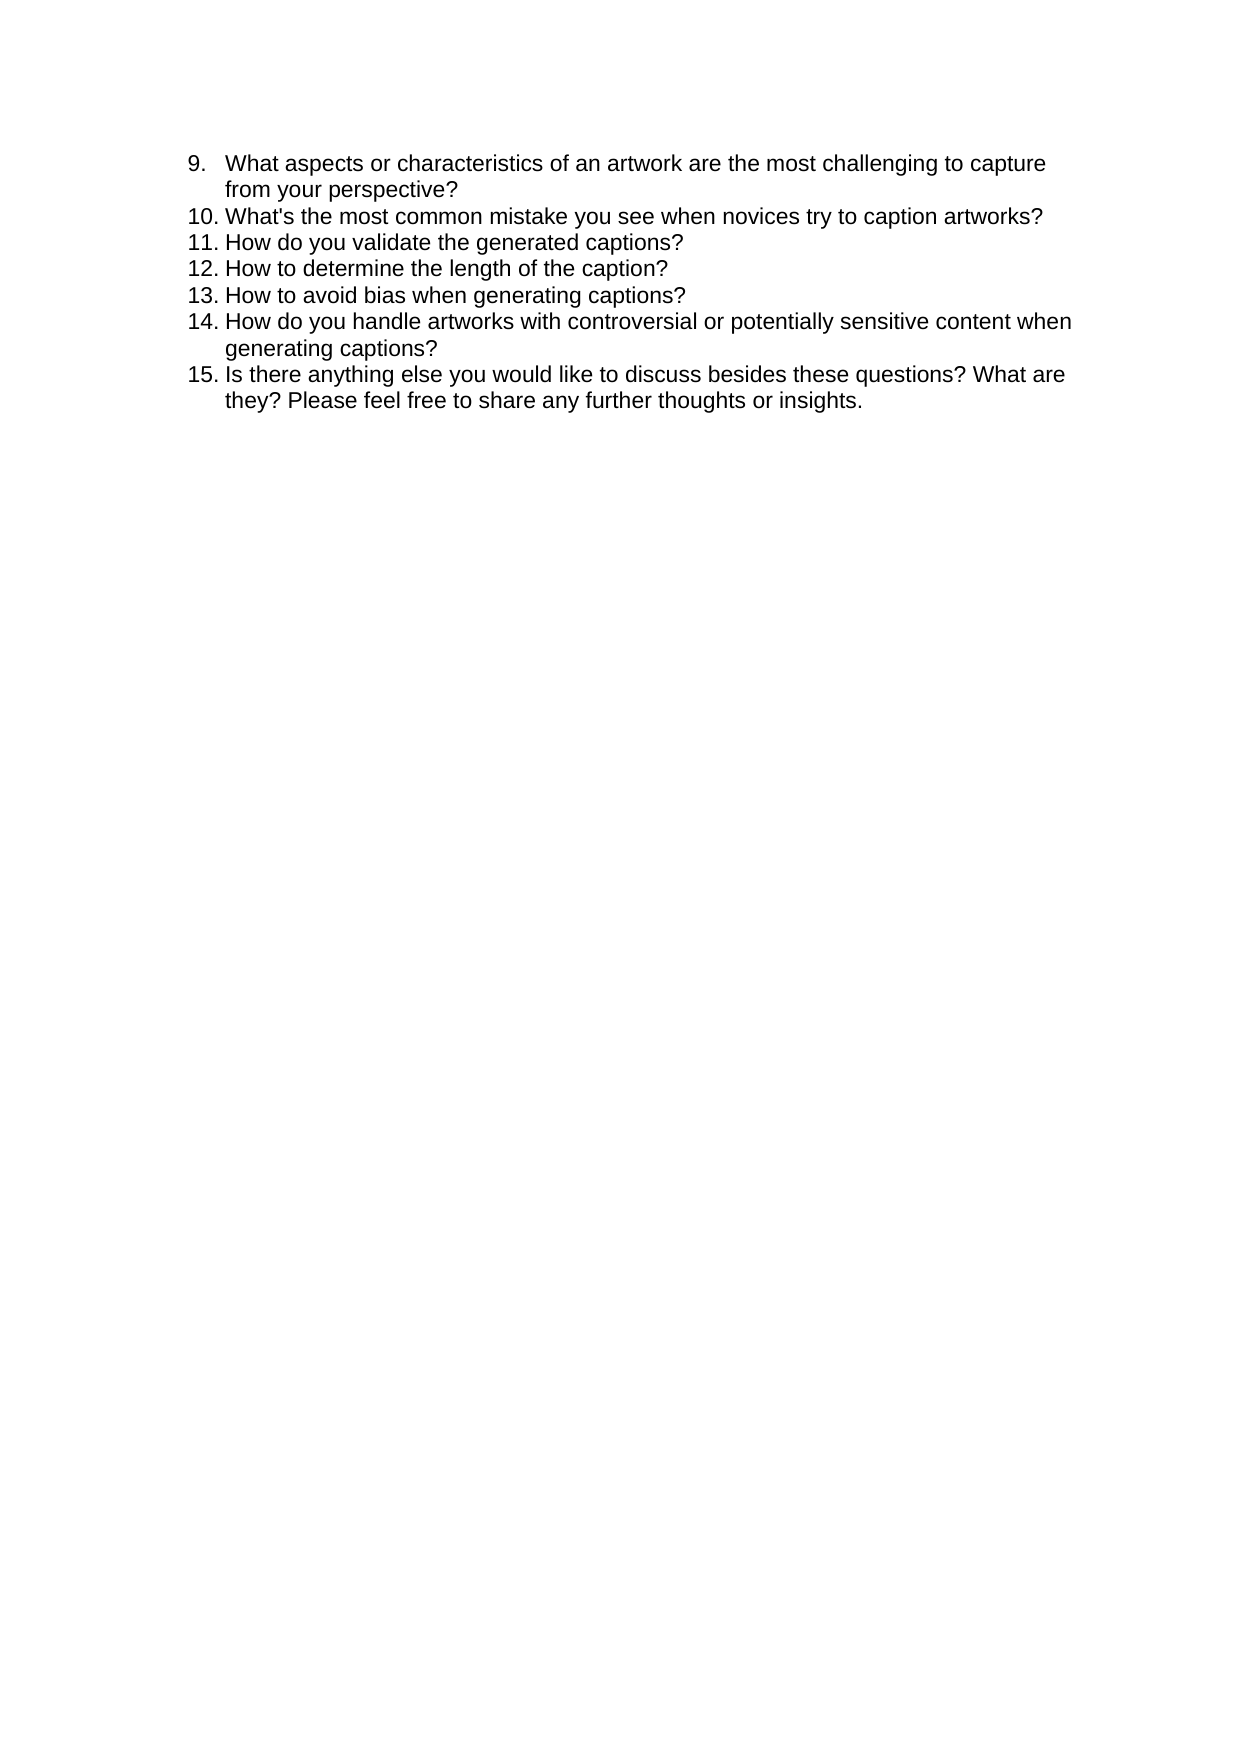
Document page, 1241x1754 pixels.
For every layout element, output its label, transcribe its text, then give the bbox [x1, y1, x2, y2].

list Is there anything else you would like to discuss besides these questions? What are they? Please feel free to share any further thoughts or insights. [187, 361, 1090, 413]
list What's the most common mistake you see when novices try to caption artworks? [187, 203, 1090, 229]
list How do you handle artworks with controversial or potentially sensitive content when generating captions? [187, 308, 1090, 361]
list What aspects or characteristics of an artwork are the most challenging to capture from your perspective? [187, 150, 1090, 203]
list How to determine the length of the caption? [187, 255, 1090, 282]
list How do you validate the generated captions? [187, 229, 1090, 255]
list How to avoid bias when generating captions? [187, 282, 1090, 308]
